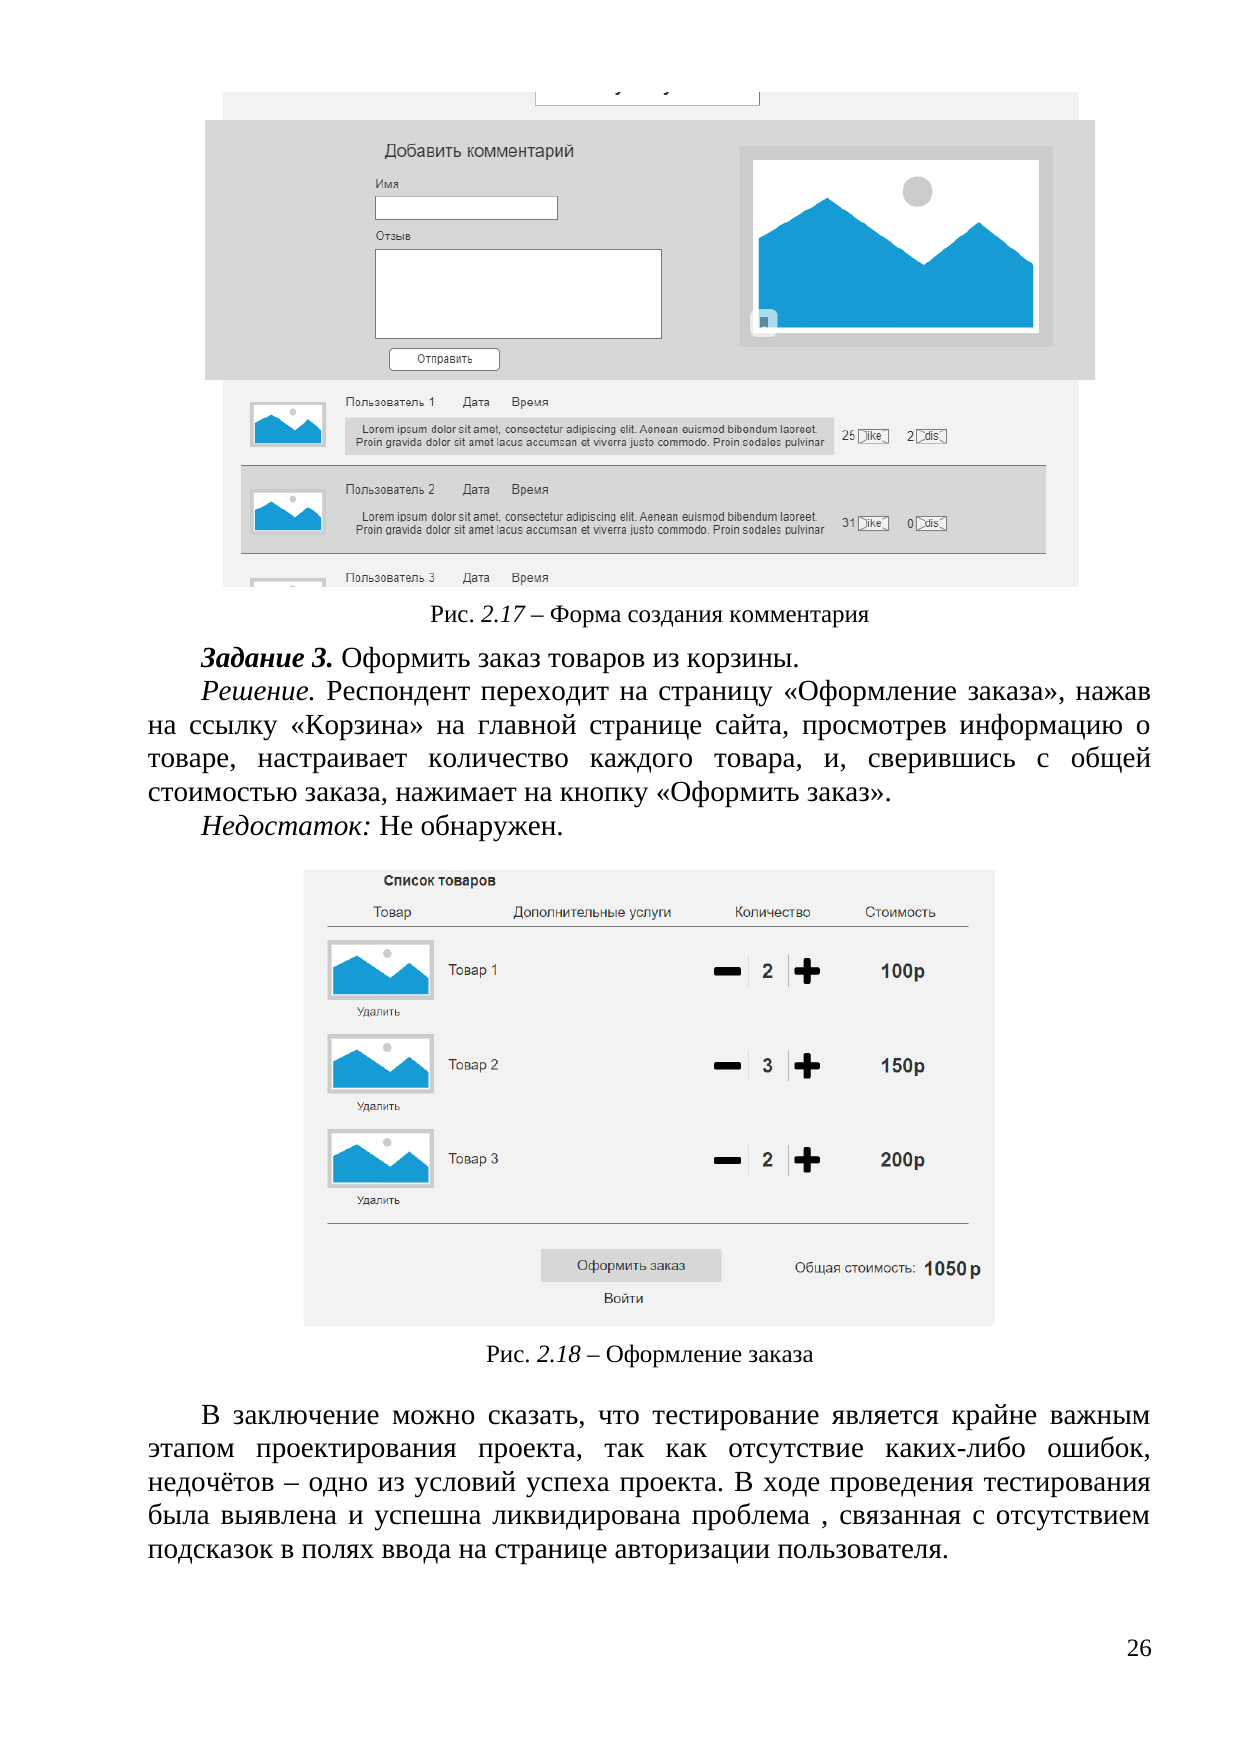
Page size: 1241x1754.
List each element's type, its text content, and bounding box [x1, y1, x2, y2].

picture [204, 92, 1096, 587]
list Задание 3. Оформить заказ товаров из корзины. [148, 640, 1152, 673]
text В заключение можно сказать, что тестирование является крайне важным этапом проектирования проекта, так как отсутствие каких-либо ошибок, недочётов – одно из условий успеха проекта. В ходе проведения тестирования была выявлена и успешна ликвидирована проблема , связанная с отсутствием подсказок в полях ввода на странице авторизации пользователя. [148, 1397, 1152, 1564]
list Рис. 2.18 – Оформление заказа [148, 1339, 1152, 1368]
picture [303, 870, 996, 1327]
list Решение. Респондент переходит на страницу «Оформление заказа», нажав на ссылку «Корзина» на главной странице сайта, просмотрев информацию о товаре, настраивает количество каждого товара, и, сверившись с общей стоимостью заказа, нажимает на кнопку «Оформить заказ». [148, 673, 1152, 808]
list Рис. 2.17 – Форма создания комментария [148, 599, 1152, 627]
list Недостаток: Не обнаружен. [148, 808, 1152, 841]
